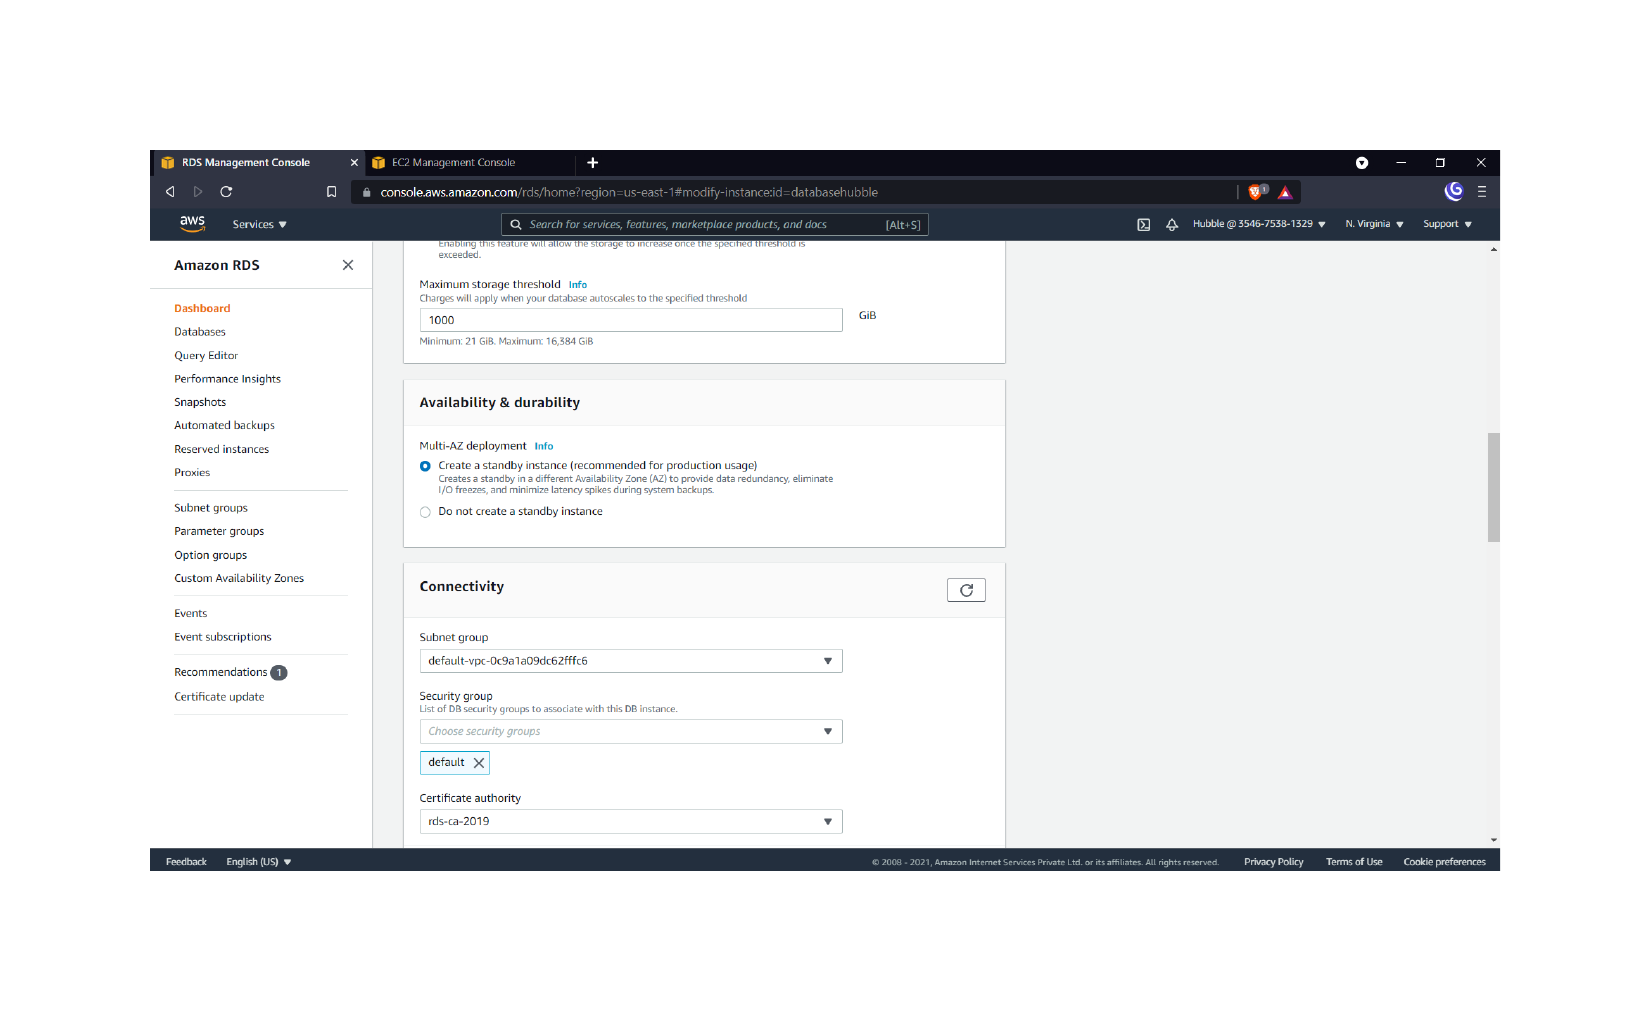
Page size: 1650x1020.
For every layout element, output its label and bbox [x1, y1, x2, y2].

picture [150, 150, 1500, 871]
